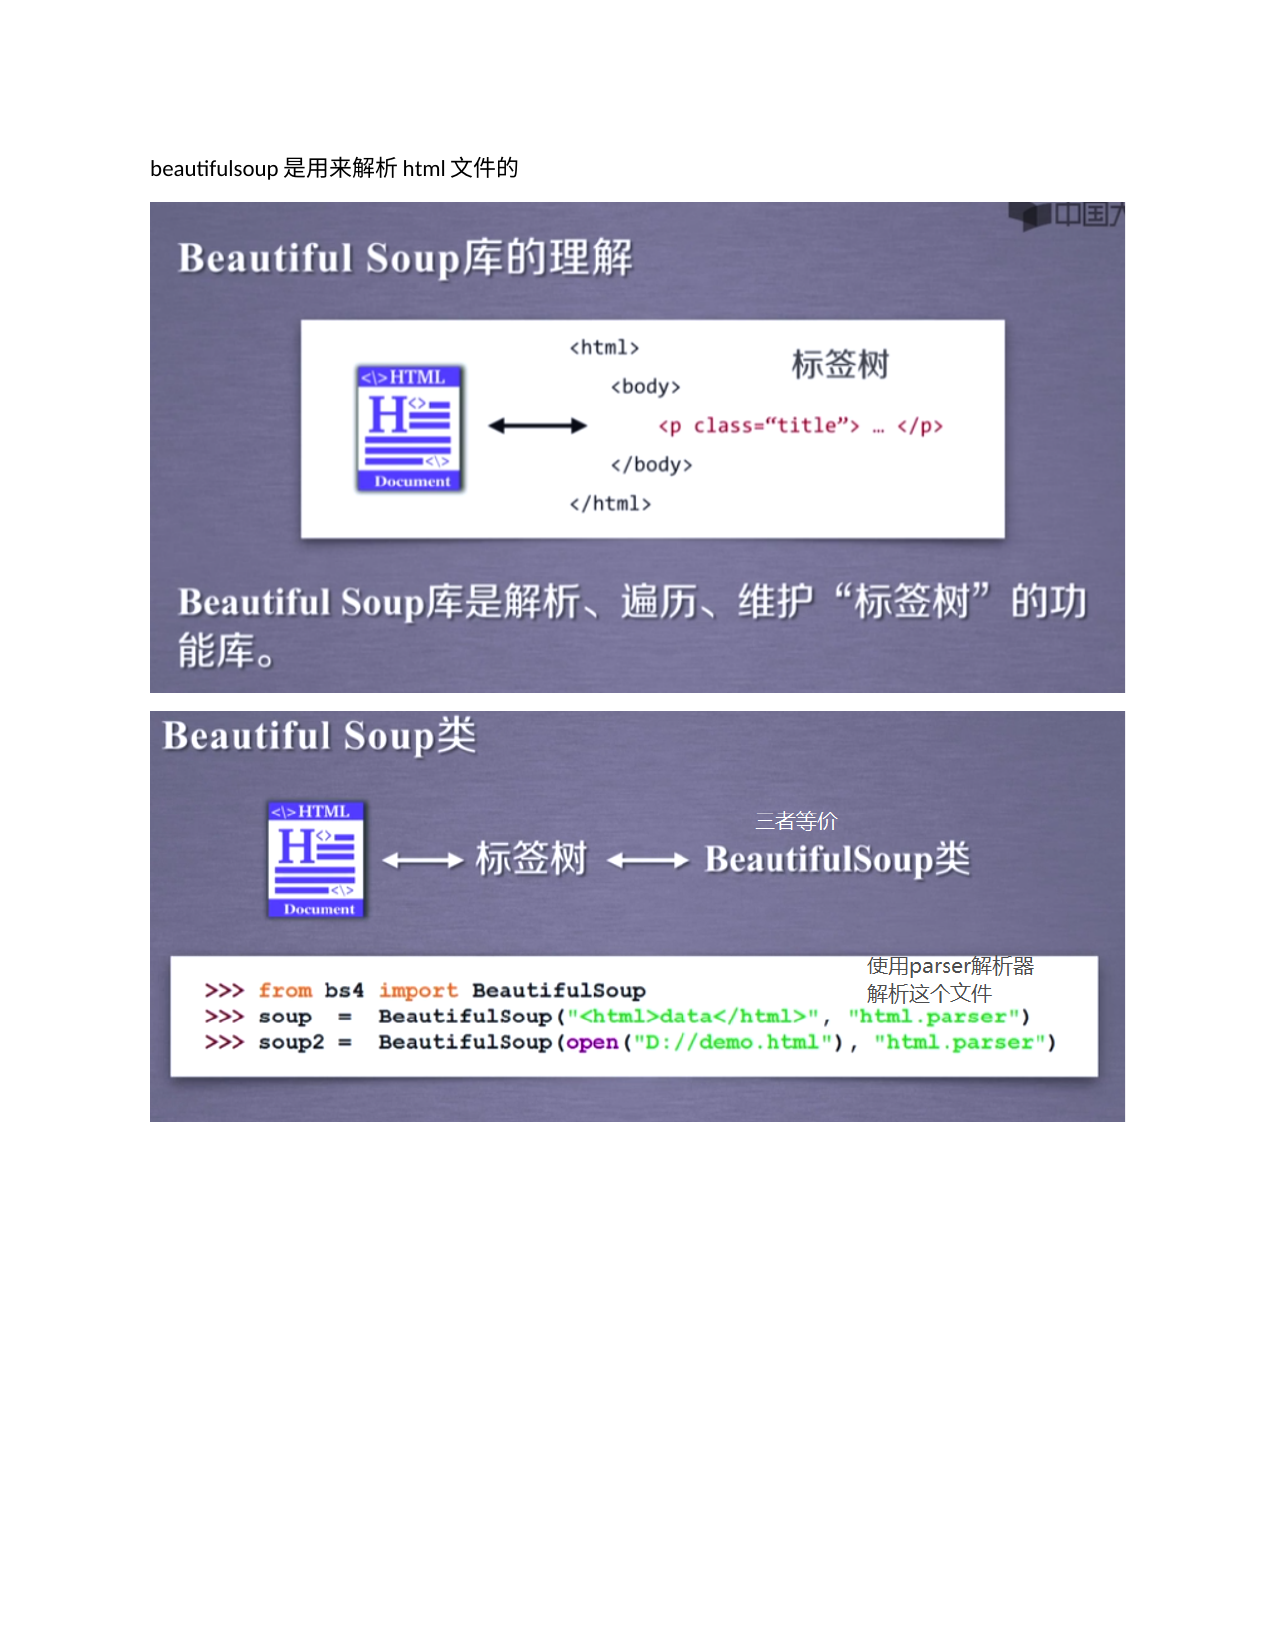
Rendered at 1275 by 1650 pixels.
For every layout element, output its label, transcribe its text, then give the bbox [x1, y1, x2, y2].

picture [150, 711, 1125, 1122]
picture [150, 202, 1125, 693]
text beautifulsoup是用来解析html文件的 [150, 150, 1125, 183]
